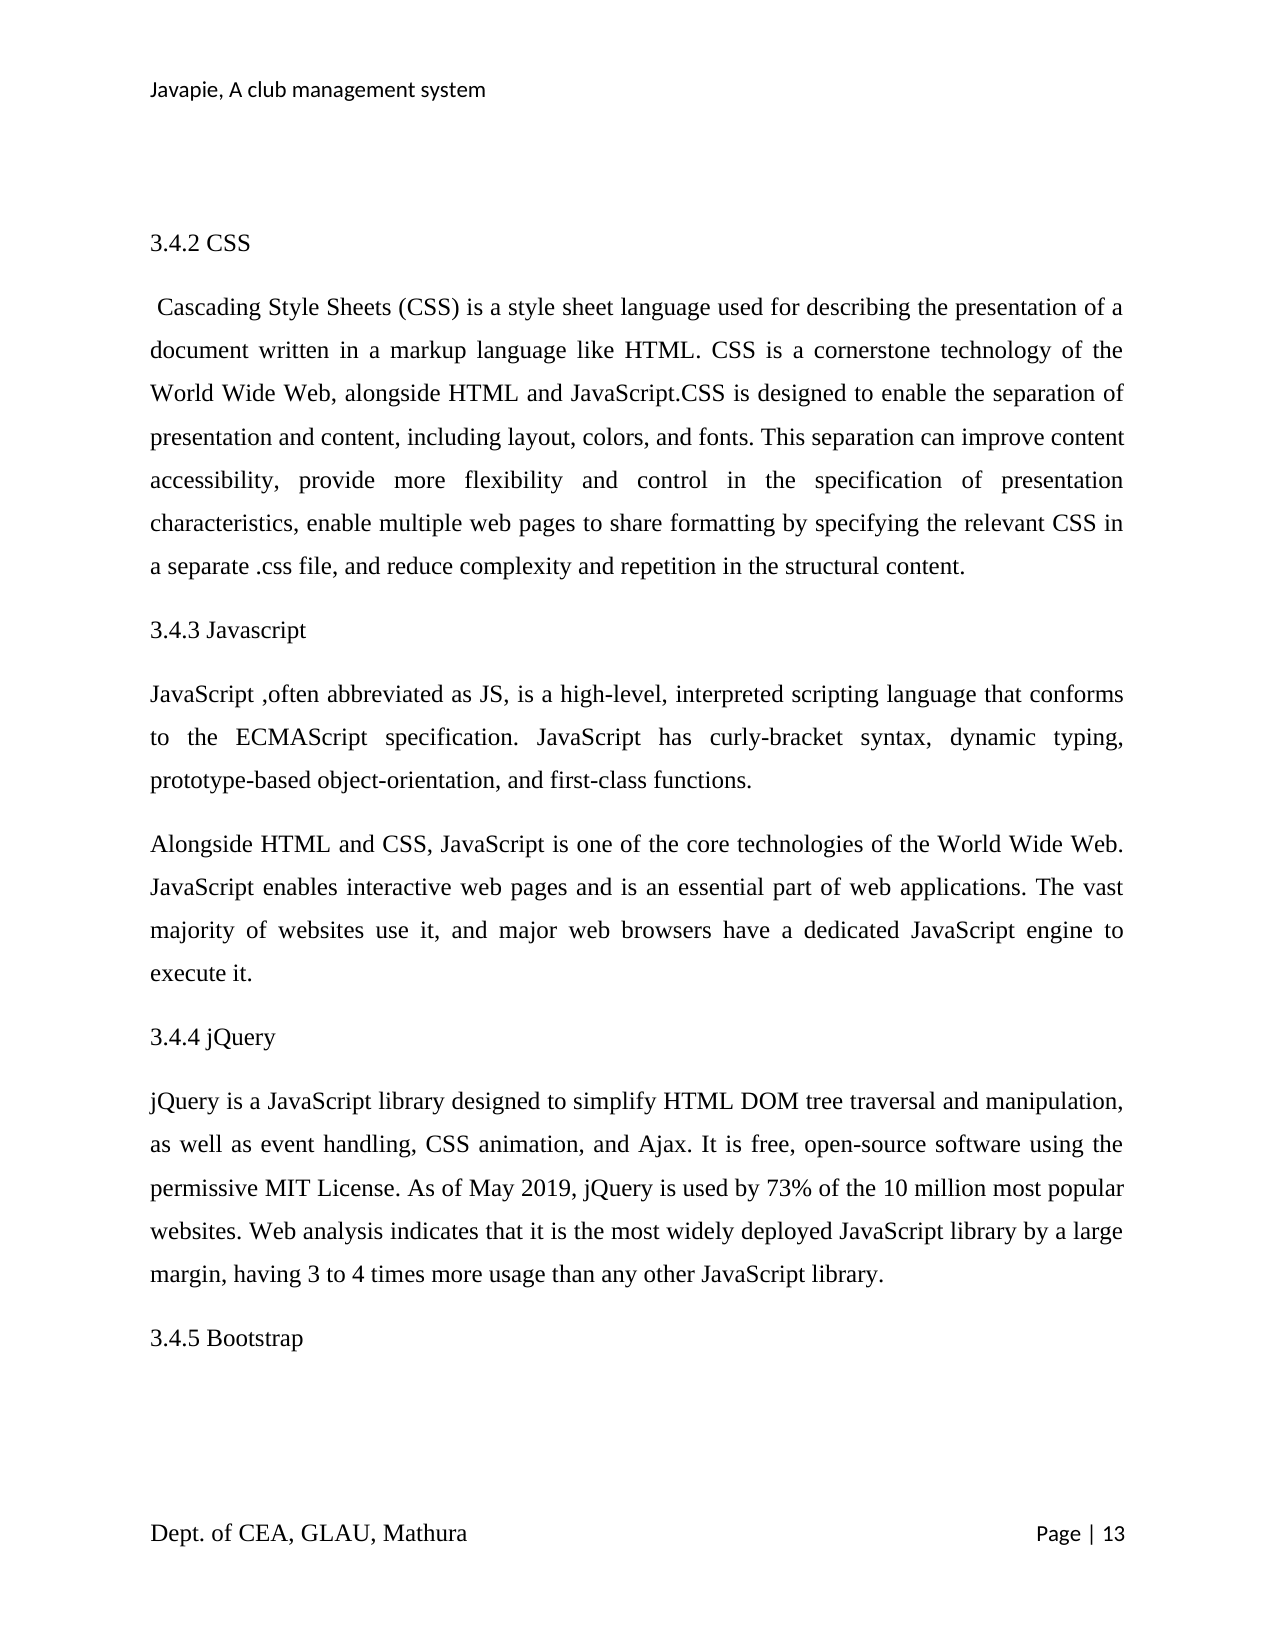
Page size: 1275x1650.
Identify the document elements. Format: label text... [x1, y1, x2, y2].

text Cascading Style Sheets (CSS) is a style sheet language used for describing the presentation of a document written in a markup language like HTML. CSS is a cornerstone technology of the World Wide Web, alongside HTML and JavaScript.CSS is designed to enable the separation of presentation and content, including layout, colors, and fonts. This separation can improve content accessibility, provide more flexibility and control in the specification of presentation characteristics, enable multiple web pages to share formatting by specifying the relevant CSS in a separate .css file, and reduce complexity and repetition in the structural content. [150, 292, 1125, 580]
text jQuery is a JavaScript library designed to simplify HTML DOM tree traversal and manipulation, as well as event handling, CSS animation, and Ajax. It is free, open-source software using the permissive MIT License. As of May 2019, jQuery is used by 73% of the 10 million most popular websites. Web analysis indicates that it is the most widely deployed JavaScript library by a large margin, having 3 to 4 times more usage than any other JavaScript library. [150, 1086, 1125, 1288]
text 3.4.5 Bootstrap [150, 1323, 1125, 1352]
text 3.4.2 CSS [150, 228, 1125, 257]
text Alongside HTML and CSS, JavaScript is one of the core technologies of the World Wide Web. JavaScript enables interactive web pages and is an essential part of web applications. The vast majority of websites use it, and major web browsers have a dedicated JavaScript engine to execute it. [150, 829, 1125, 987]
text JavaScript ,often abbreviated as JS, is a high-level, interpreted scripting language that conforms to the ECMAScript specification. JavaScript has curly-bracket syntax, dynamic typing, prototype-based object-orientation, and first-class functions. [150, 679, 1125, 794]
text 3.4.4 jQuery [150, 1022, 1125, 1051]
text 3.4.3 Javascript [150, 615, 1125, 644]
